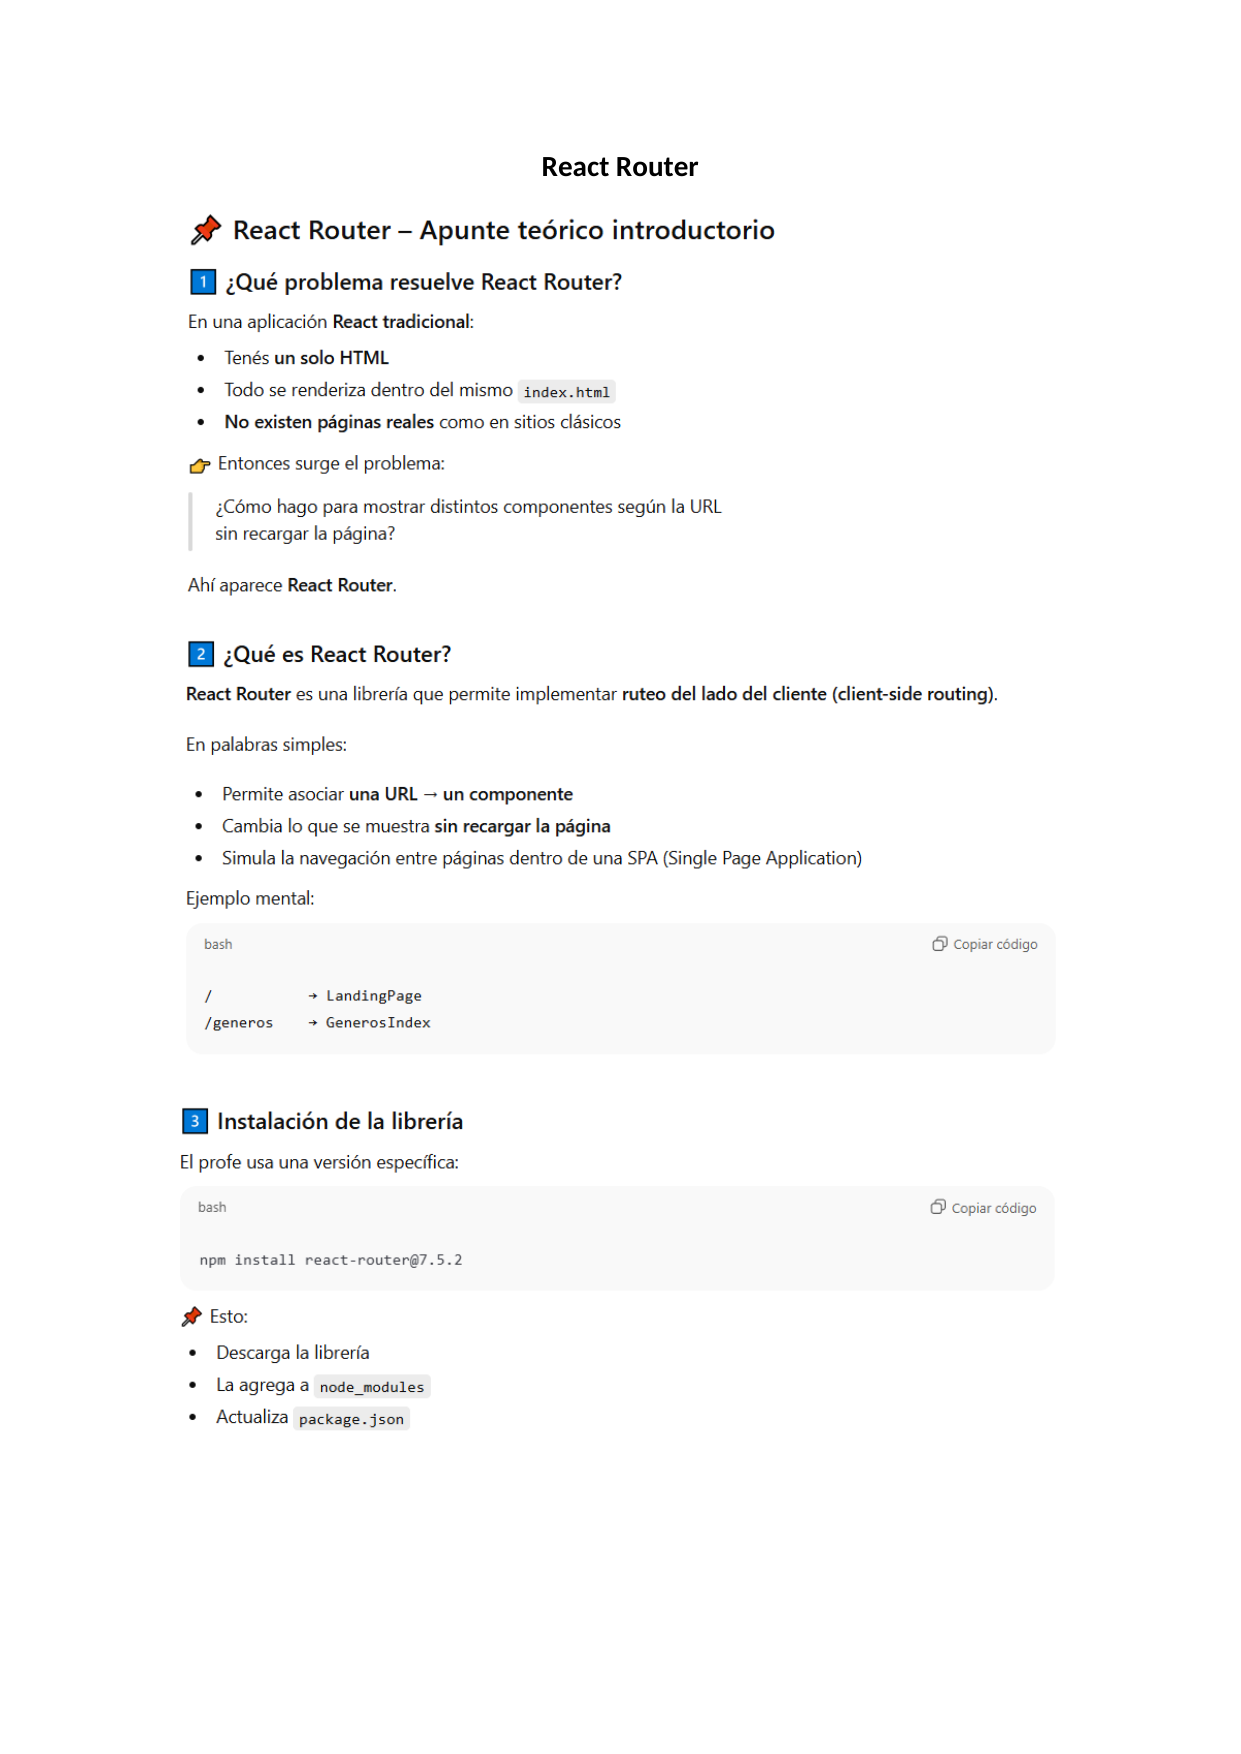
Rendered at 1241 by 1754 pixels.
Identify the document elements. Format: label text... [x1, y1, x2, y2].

picture [177, 628, 1063, 1078]
picture [177, 1096, 1063, 1449]
text React Router [177, 148, 1063, 183]
picture [177, 202, 1063, 610]
